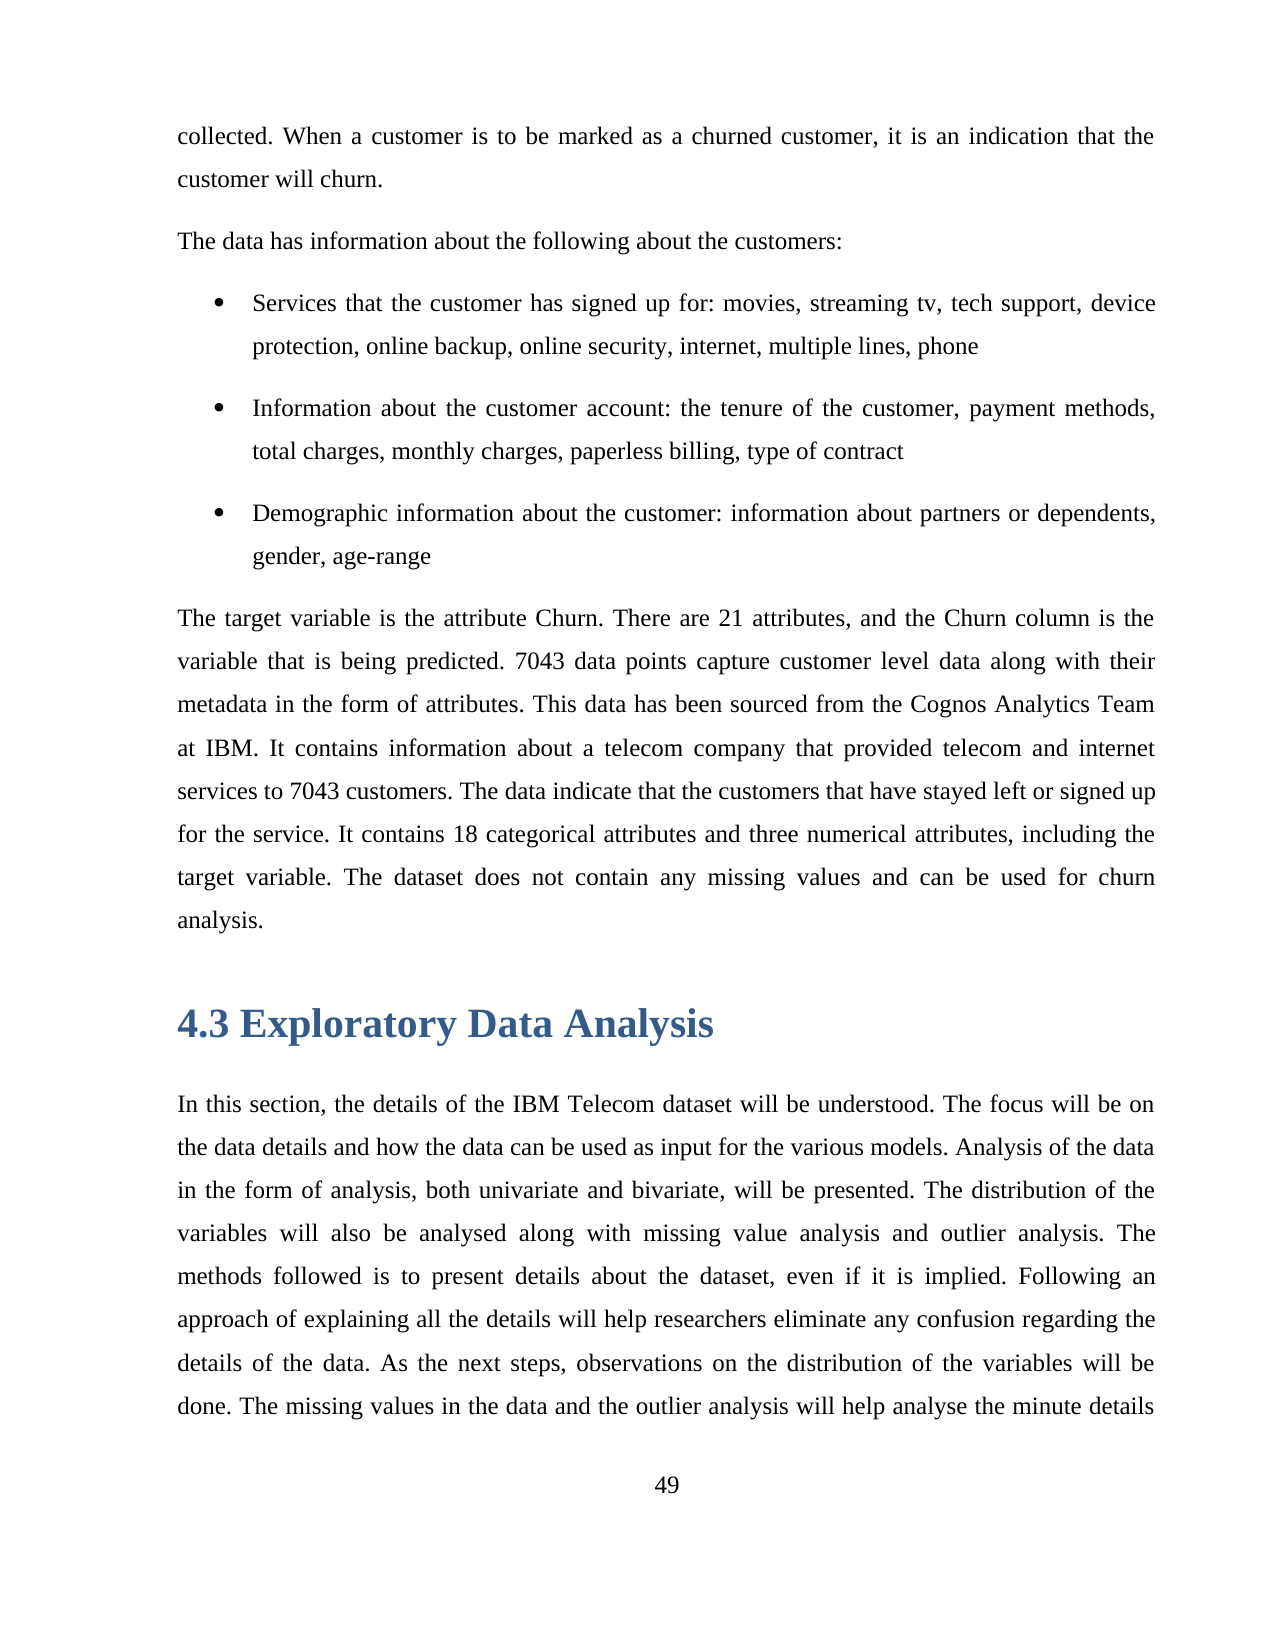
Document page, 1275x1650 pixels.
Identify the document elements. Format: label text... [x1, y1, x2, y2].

list Information about the customer account: the tenure of the customer, payment methods, total charges, monthly charges, paperless billing, type of contract [214, 393, 1156, 465]
text The target variable is the attribute Churn. There are 21 attributes, and the Churn column is the variable that is being predicted. 7043 data points capture customer level data along with their metadata in the form of attributes. This data has been sourced from the Cognos Analytics Team at IBM. It contains information about a telecom company that provided telecom and internet services to 7043 customers. The data indicate that the customers that have stayed left or signed up for the service. It contains 18 categorical attributes and three numerical attributes, including the target variable. The dataset does not contain any missing values and can be used for churn analysis. [177, 603, 1156, 934]
list Services that the customer has signed up for: movies, streaming tv, tech support, device protection, online backup, online security, internet, multiple lines, phone [214, 288, 1156, 360]
list Demographic information about the customer: information about partners or dependents, gender, age-range [214, 498, 1156, 570]
subtitle 4.3 Exploratory Data Analysis [177, 998, 1156, 1046]
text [177, 121, 1156, 193]
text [177, 1089, 1156, 1419]
text The data has information about the following about the customers: [177, 226, 1156, 255]
